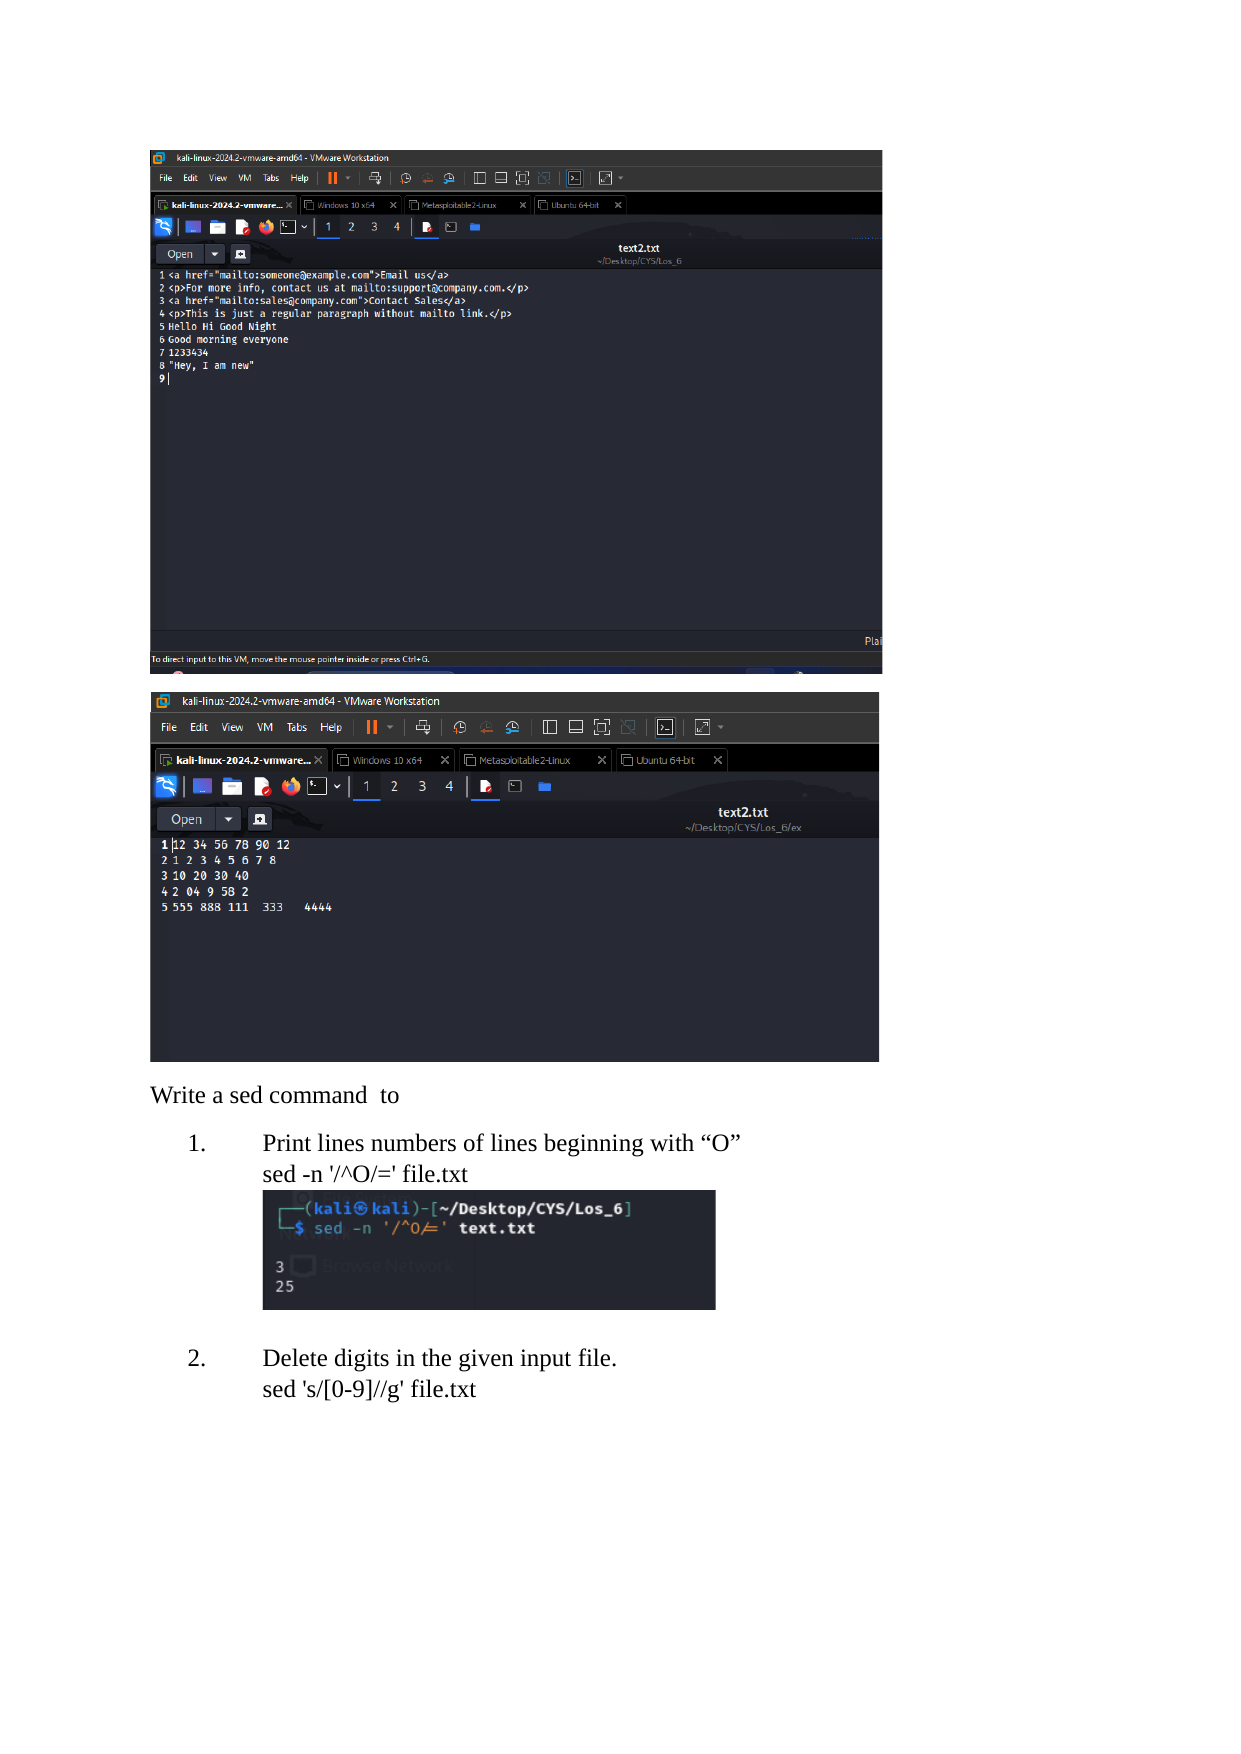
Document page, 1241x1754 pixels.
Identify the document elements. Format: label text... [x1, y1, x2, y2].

picture [150, 150, 883, 674]
picture [262, 1190, 716, 1310]
text Write a sed command to [150, 1081, 1090, 1109]
list Delete digits in the given input file. [187, 1343, 1090, 1372]
picture [150, 692, 880, 1062]
list sed -n '/^O/=' file.txt [262, 1159, 1090, 1188]
list Print lines numbers of lines beginning with “O” [187, 1128, 1090, 1157]
list sed 's/[0-9]//g' file.txt [262, 1374, 1090, 1403]
